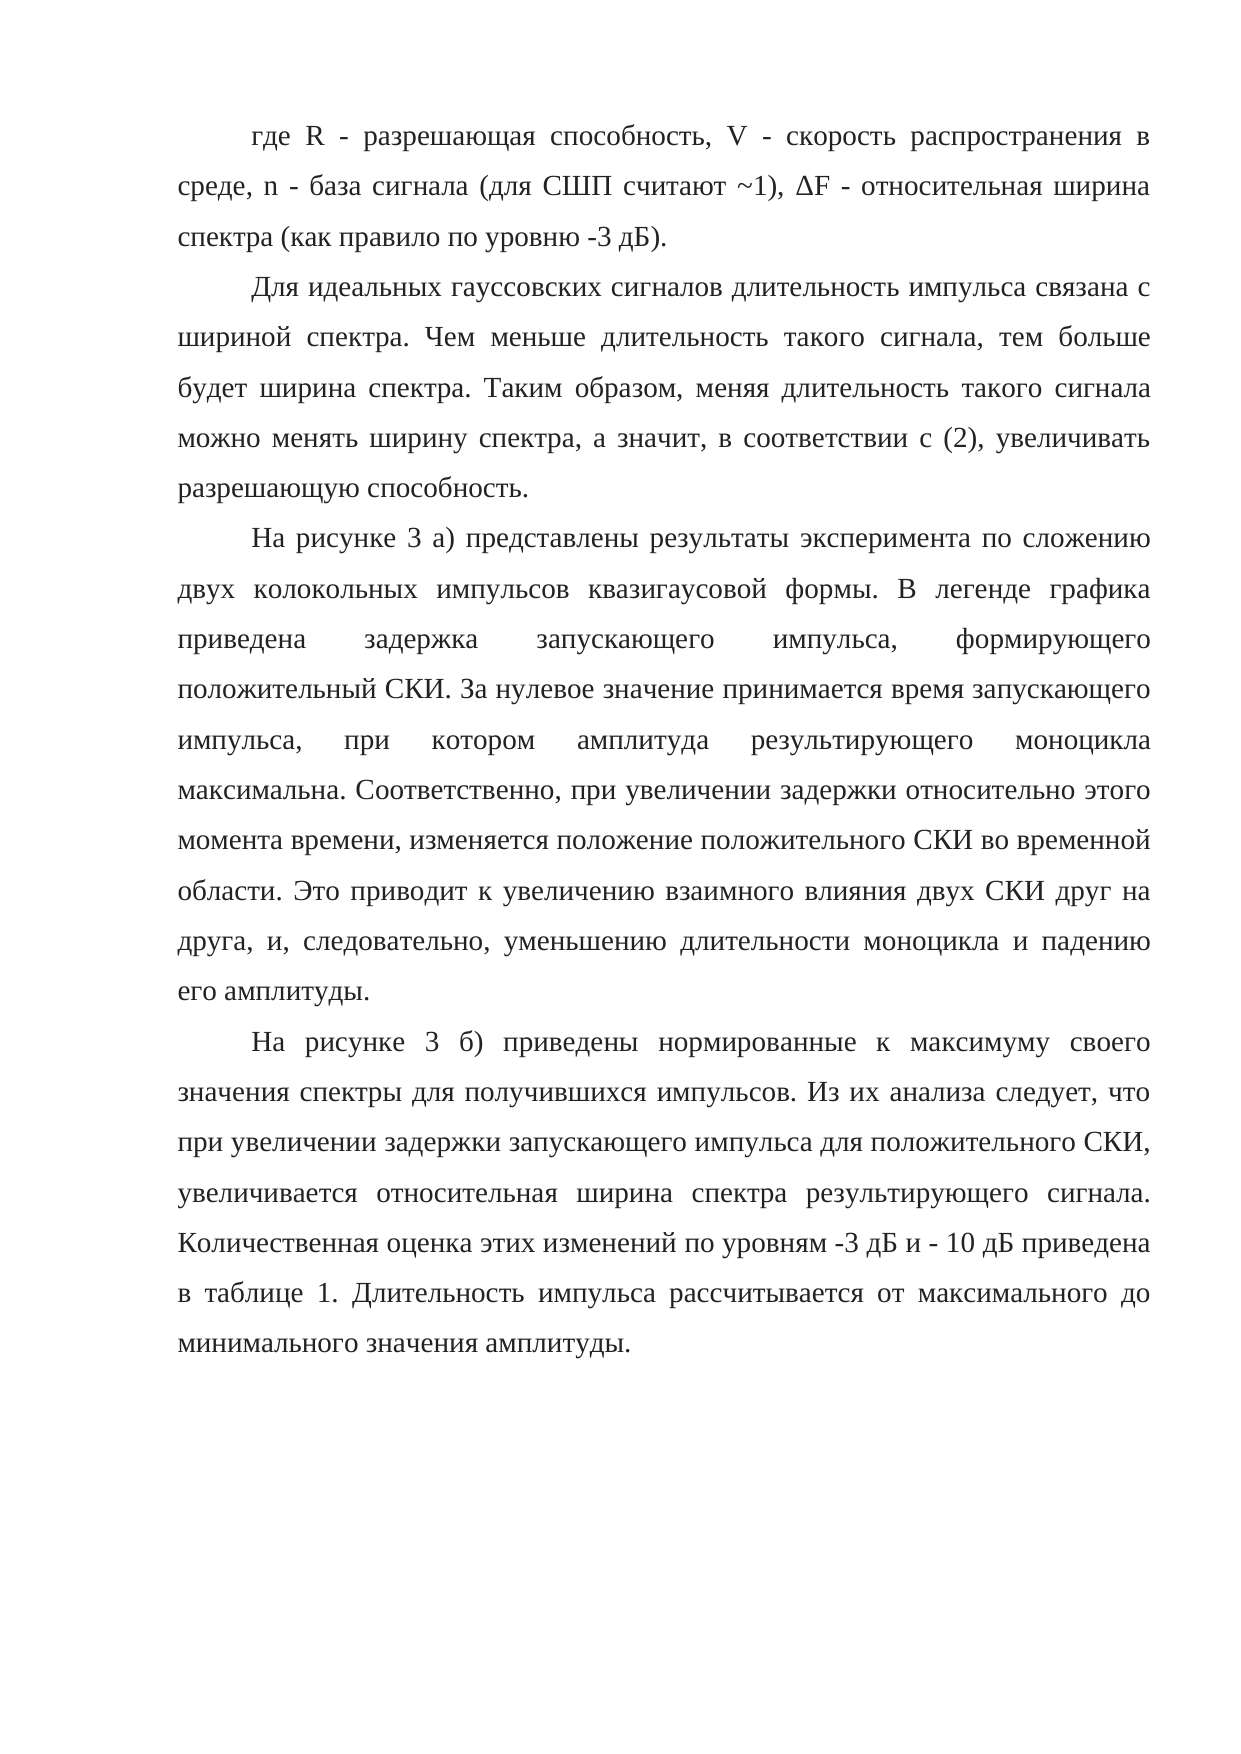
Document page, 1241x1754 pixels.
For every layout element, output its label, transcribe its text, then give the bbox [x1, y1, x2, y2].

text На рисунке 3 б) приведены нормированные к максимуму своего значения спектры для получившихся импульсов. Из их анализа следует, что при увеличении задержки запускающего импульса для положительного СКИ, увеличивается относительная ширина спектра результирующего сигнала. Количественная оценка этих изменений по уровням -3 дБ и - 10 дБ приведена в таблице 1. Длительность импульса рассчитывается от максимального до минимального значения амплитуды. [177, 1024, 1152, 1359]
text где R - разрешающая способность, V - скорость распространения в среде, n - база сигнала (для СШП считают ~1), ΔF - относительная ширина спектра (как правило по уровню -3 дБ). [177, 118, 1152, 252]
text На рисунке 3 а) представлены результаты эксперимента по сложению двух колокольных импульсов квазигаусовой формы. В легенде графика приведена задержка запускающего импульса, формирующего положительный СКИ. За нулевое значение принимается время запускающего импульса, при котором амплитуда результирующего моноцикла максимальна. Соответственно, при увеличении задержки относительно этого момента времени, изменяется положение положительного СКИ во временной области. Это приводит к увеличению взаимного влияния двух СКИ друг на друга, и, следовательно, уменьшению длительности моноцикла и падению его амплитуды. [177, 521, 1152, 1007]
text Для идеальных гауссовских сигналов длительность импульса связана с шириной спектра. Чем меньше длительность такого сигнала, тем больше будет ширина спектра. Таким образом, меняя длительность такого сигнала можно менять ширину спектра, а значит, в соответствии с (2), увеличивать разрешающую способность. [177, 269, 1152, 504]
